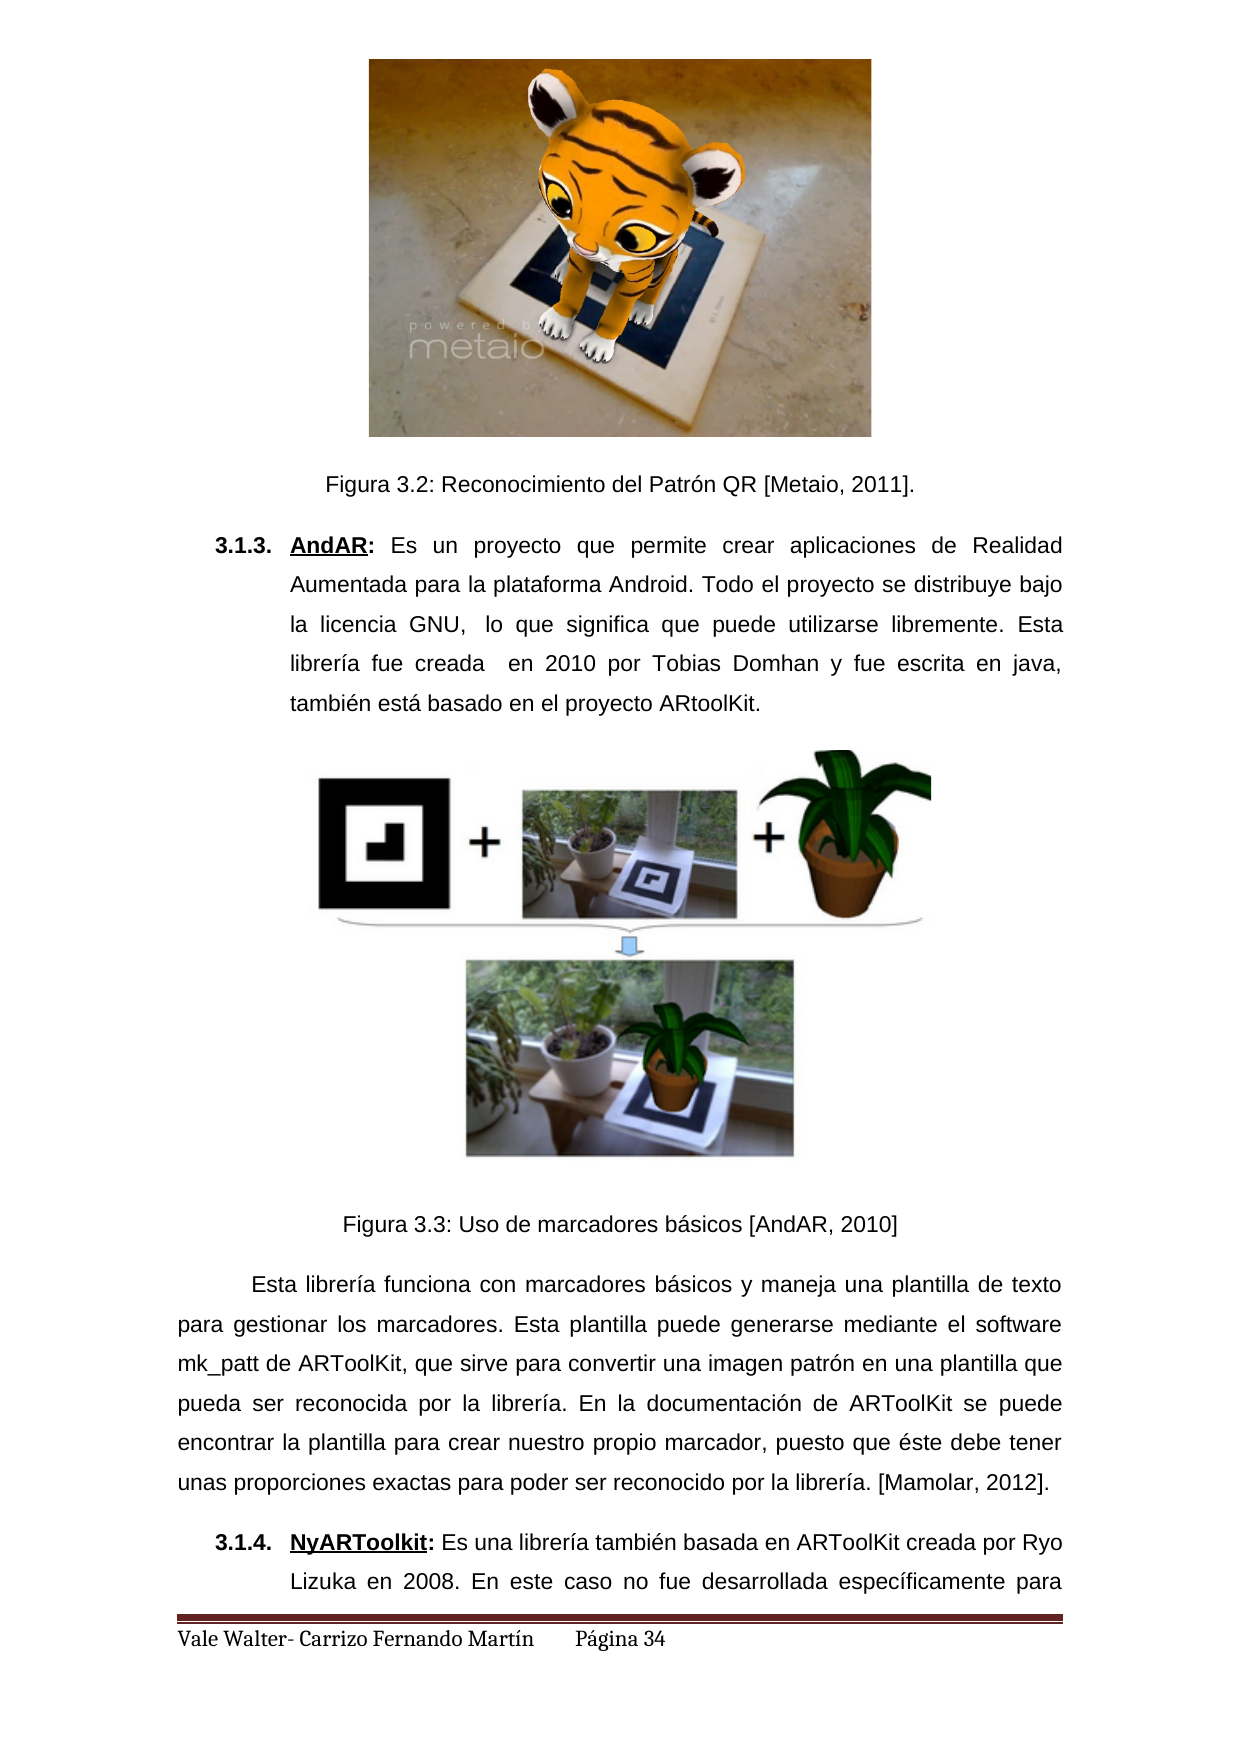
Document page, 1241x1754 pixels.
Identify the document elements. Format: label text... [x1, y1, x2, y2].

list AndAR: Es un proyecto que permite crear aplicaciones de Realidad Aumentada para la plataforma Android. Todo el proyecto se distribuye bajo la licencia GNU, lo que significa que puede utilizarse libremente. Esta librería fue creada en 2010 por Tobias Domhan y fue escrita en java, también está basado en el proyecto ARtoolKit. [215, 532, 1063, 716]
text Figura 3.3: Uso de marcadores básicos [AndAR, 2010] [828, 1211, 1063, 1237]
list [215, 1529, 1063, 1594]
text Figura 3.3: Uso de marcadores básicos [AndAR, 2010] [177, 1211, 755, 1237]
text Figura 3.2: Reconocimiento del Patrón QR [Metaio, 2011]. [838, 471, 1063, 498]
picture [308, 750, 932, 1176]
text Figura 3.2: Reconocimiento del Patrón QR [Metaio, 2011]. [177, 471, 770, 498]
picture [368, 59, 872, 437]
text Esta librería funciona con marcadores básicos y maneja una plantilla de texto para gestionar los marcadores. Esta plantilla puede generarse mediante el software mk_patt de ARToolKit, que sirve para convertir una imagen patrón en una plantilla que pueda ser reconocida por la librería. En la documentación de ARToolKit se puede encontrar la plantilla para crear nuestro propio marcador, puesto que éste debe tener unas proporciones exactas para poder ser reconocido por la librería. [Mamolar, 2012]. [177, 1271, 1063, 1495]
